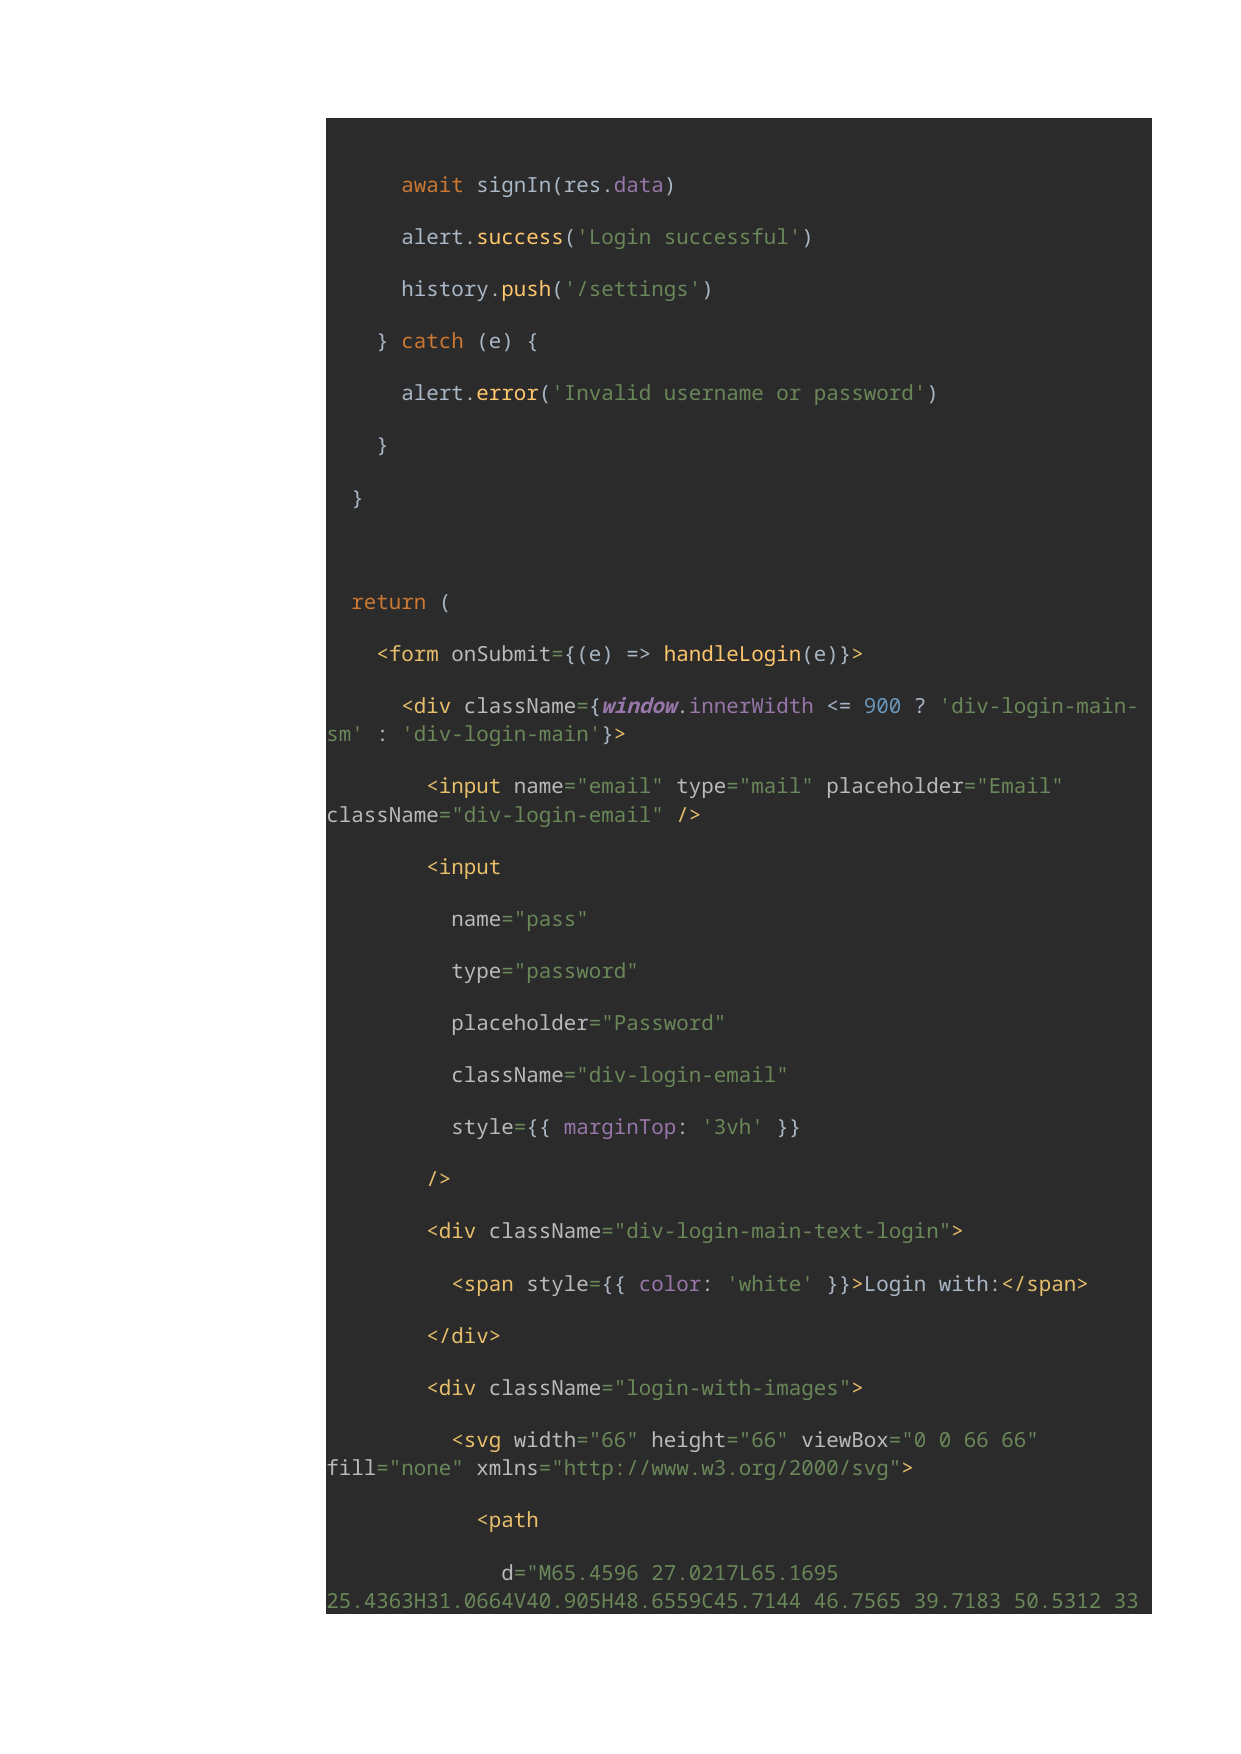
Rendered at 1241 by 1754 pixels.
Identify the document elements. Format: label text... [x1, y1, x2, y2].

text <div className="div-login-main-text-login"> [326, 1217, 1152, 1269]
text } [326, 431, 1152, 483]
text <form onSubmit={(e) => handleLogin(e)}> [326, 639, 1152, 691]
text history.push('/settings') [326, 274, 1152, 326]
text <span style={{ color: 'white' }}>Login with:</span> [326, 1269, 1152, 1321]
text alert.error('Invalid username or password') [326, 378, 1152, 431]
text <div className={window.innerWidth <= 900 ? 'div-login-main-sm' : 'div-login-main'}> [326, 691, 1152, 772]
text placeholder="Password" [326, 1008, 1152, 1060]
text <svg width="66" height="66" viewBox="0 0 66 66" fill="none" xmlns="http://www.w3.org/2000/svg"> [326, 1425, 1152, 1506]
text className="div-login-email" [326, 1060, 1152, 1112]
text } catch (e) { [326, 326, 1152, 378]
text style={{ marginTop: '3vh' }} [326, 1112, 1152, 1164]
text type="password" [326, 956, 1152, 1008]
text name="pass" [326, 904, 1152, 956]
text <input name="email" type="mail" placeholder="Email" className="div-login-email" /> [326, 772, 1152, 852]
text /> [326, 1164, 1152, 1217]
text </div> [326, 1321, 1152, 1373]
text } [326, 483, 1152, 535]
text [326, 1558, 1152, 1614]
text <path [326, 1506, 1152, 1558]
text <div className="login-with-images"> [326, 1373, 1152, 1425]
text alert.success('Login successful') [326, 222, 1152, 274]
text <input [326, 852, 1152, 904]
text return ( [326, 587, 1152, 639]
text await signIn(res.data) [326, 170, 1152, 222]
